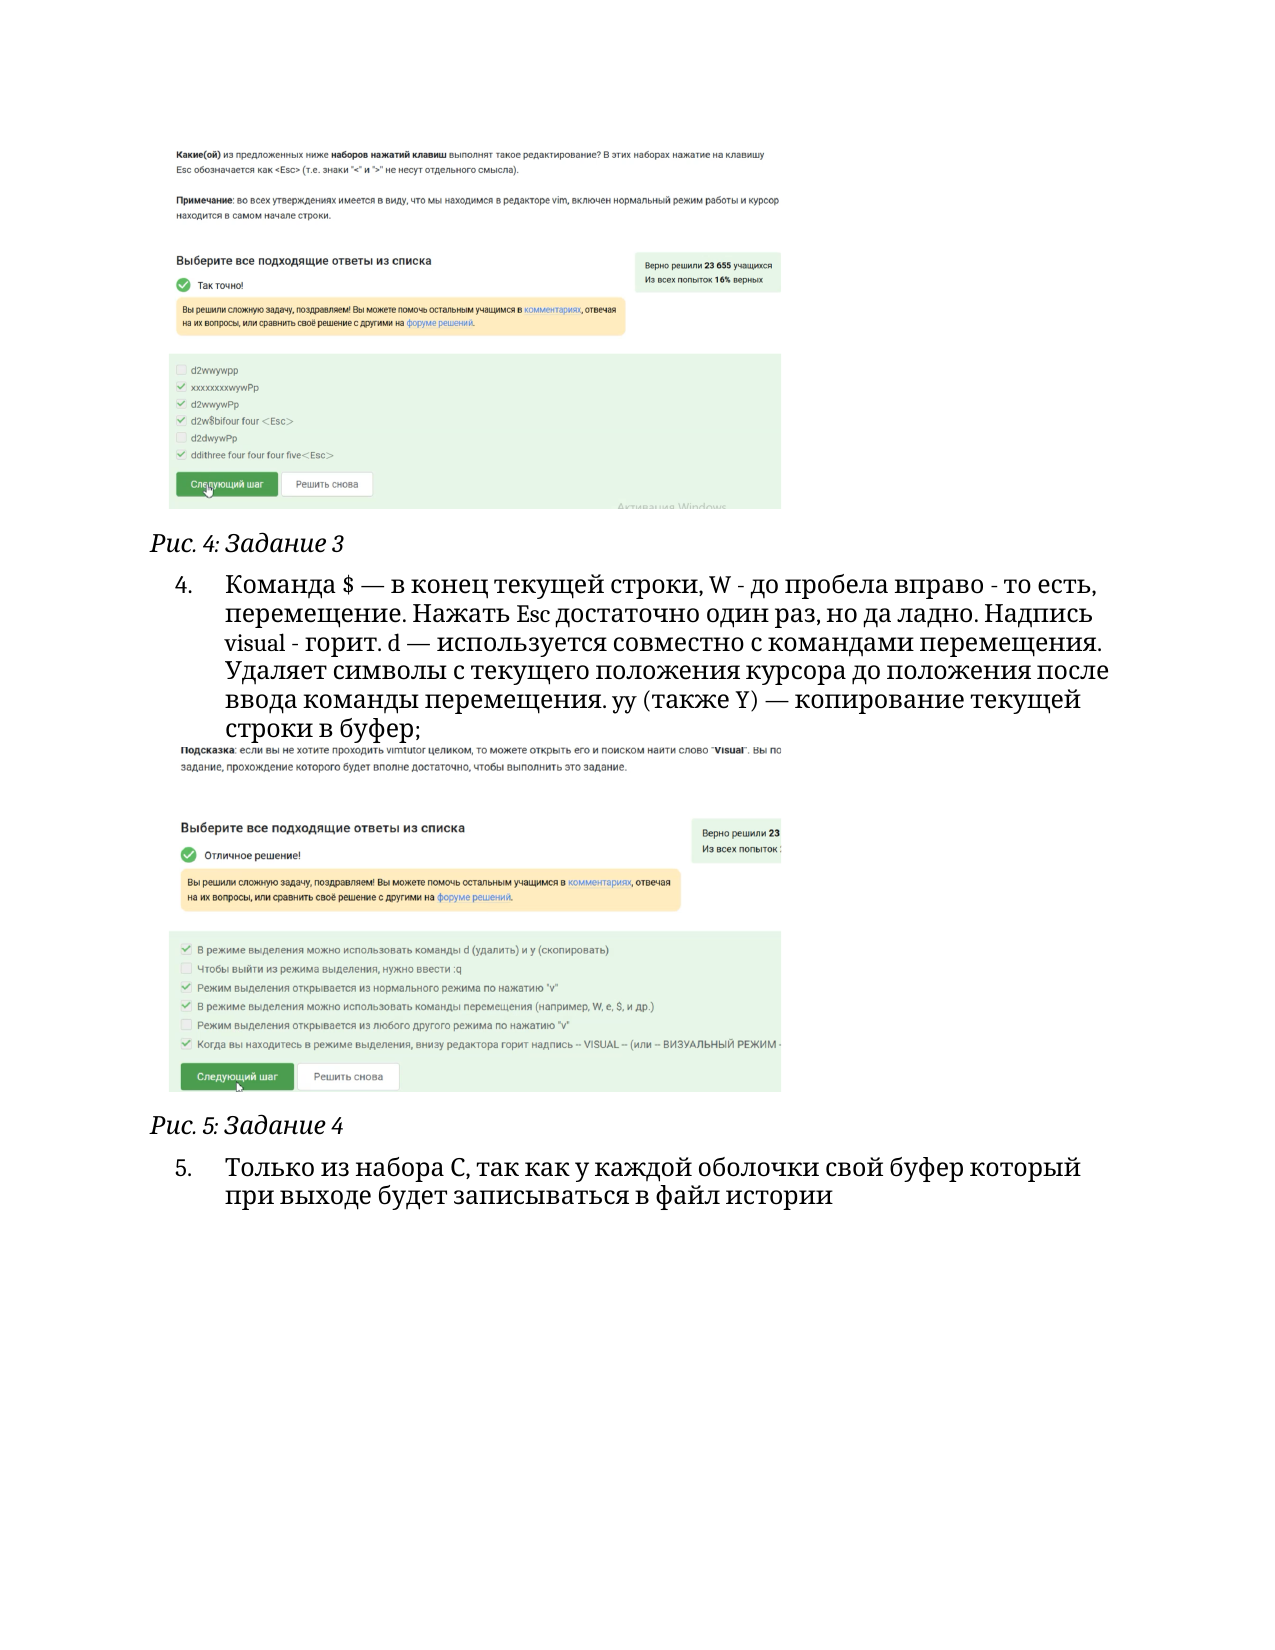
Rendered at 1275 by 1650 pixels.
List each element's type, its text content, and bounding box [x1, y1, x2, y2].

picture [168, 150, 782, 509]
picture [168, 747, 782, 1092]
text Рис. 5: Задание 4 [150, 1112, 1125, 1141]
list Только из набора С, так как у каждой оболочки свой буфер который при выходе будет записываться в файл истории [175, 1153, 1125, 1211]
list Команда $ — в конец текущей строки, W - до пробела вправо - то есть, перемещение. Нажать Esc достаточно один раз, но да ладно. Надпись visual - горит. d — используется совместно с командами перемещения. Удаляет символы с текущего положения курсора до положения после ввода команды перемещения. yy (также Y) — копирование текущей строки в буфер; [175, 571, 1125, 743]
text Рис. 4: Задание 3 [150, 530, 1125, 558]
